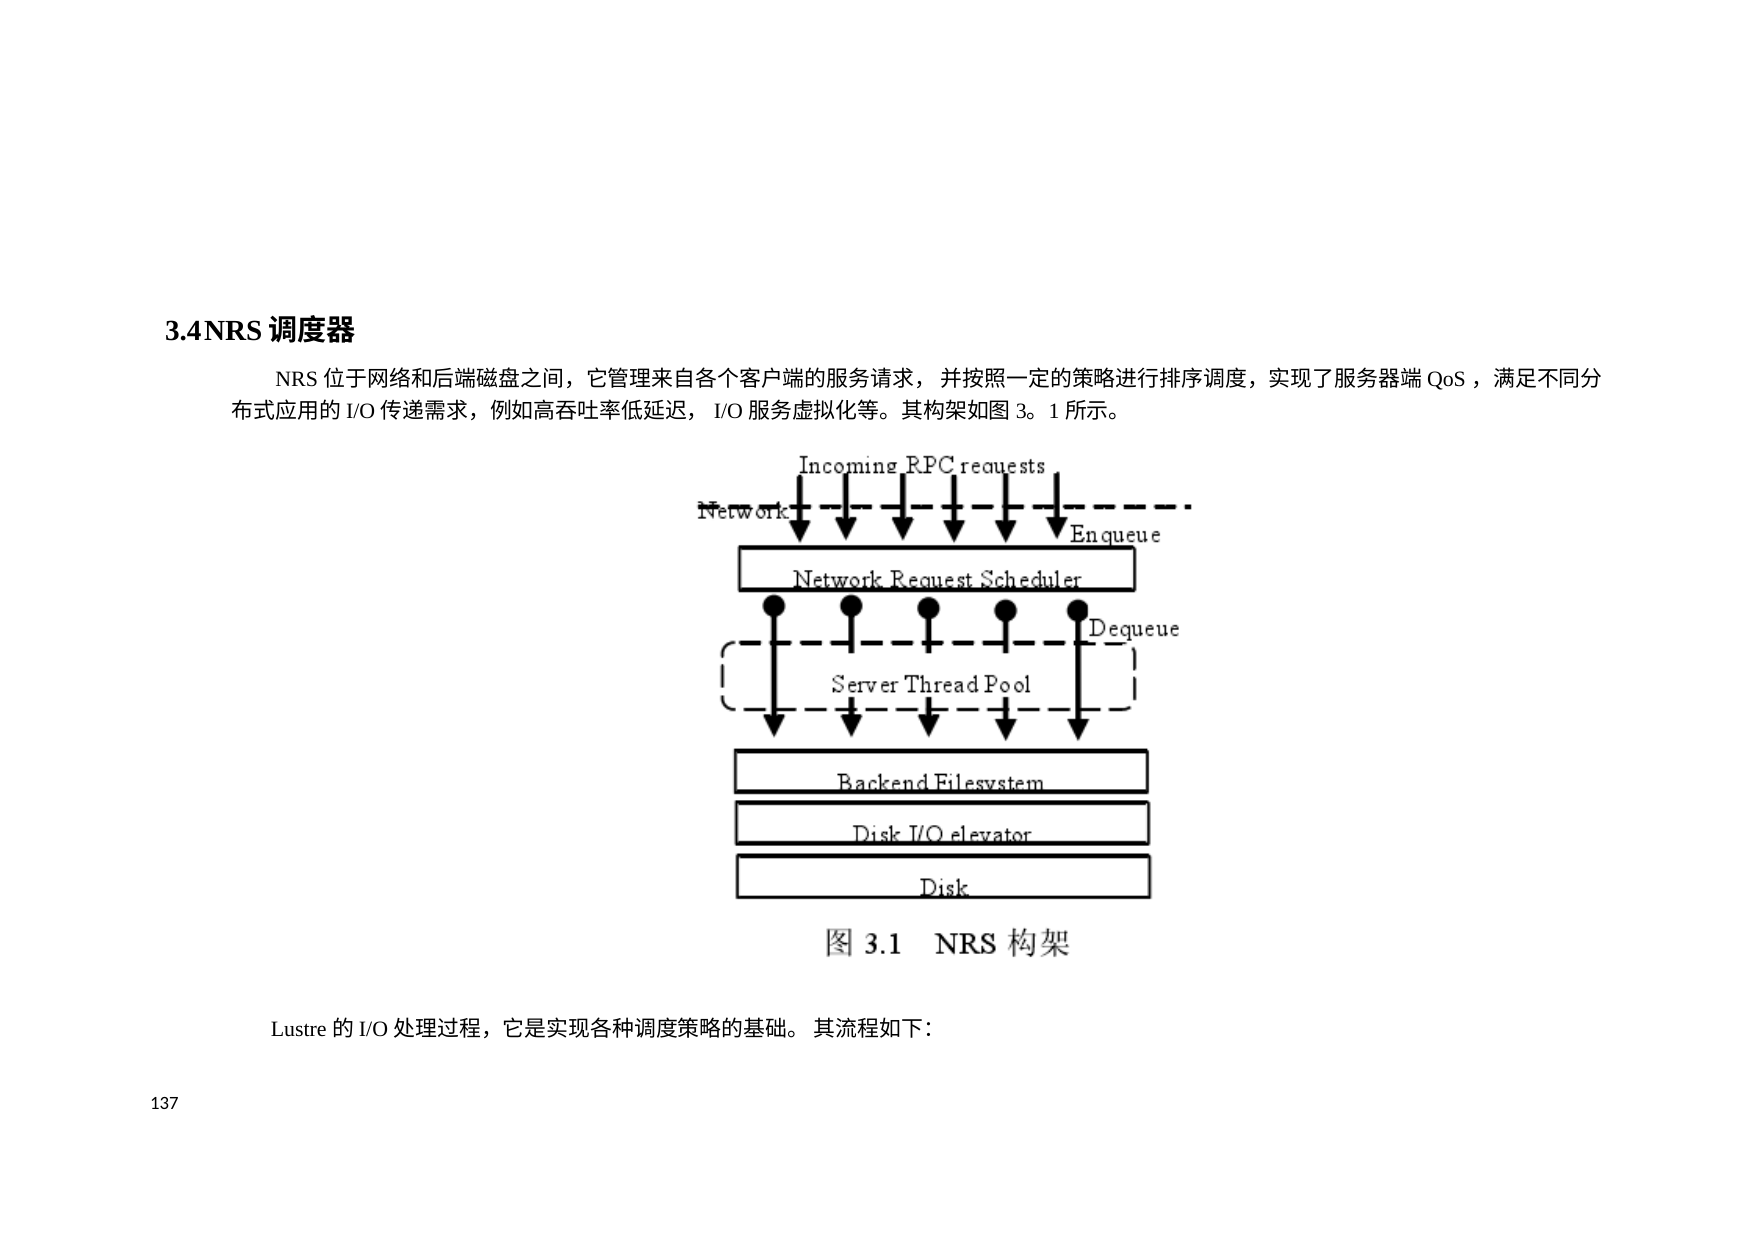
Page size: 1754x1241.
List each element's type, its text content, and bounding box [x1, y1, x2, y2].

text Lustre 的 I/O 处理过程，它是实现各种调度策略的基础。 其流程如下： [227, 1010, 1604, 1043]
list NRS调度器 [165, 295, 1604, 360]
text NRS 位于网络和后端磁盘之间，它管理来自各个客户端的服务请求， 并按照一定的策略进行排序调度，实现了服务器端 QoS ，满足不同分布式应用的 I/O 传递需求，例如高吞吐率低延迟， I/O 服务虚拟化等。其构架如图 3。1 所示。 [231, 360, 1604, 425]
picture [653, 425, 1265, 979]
